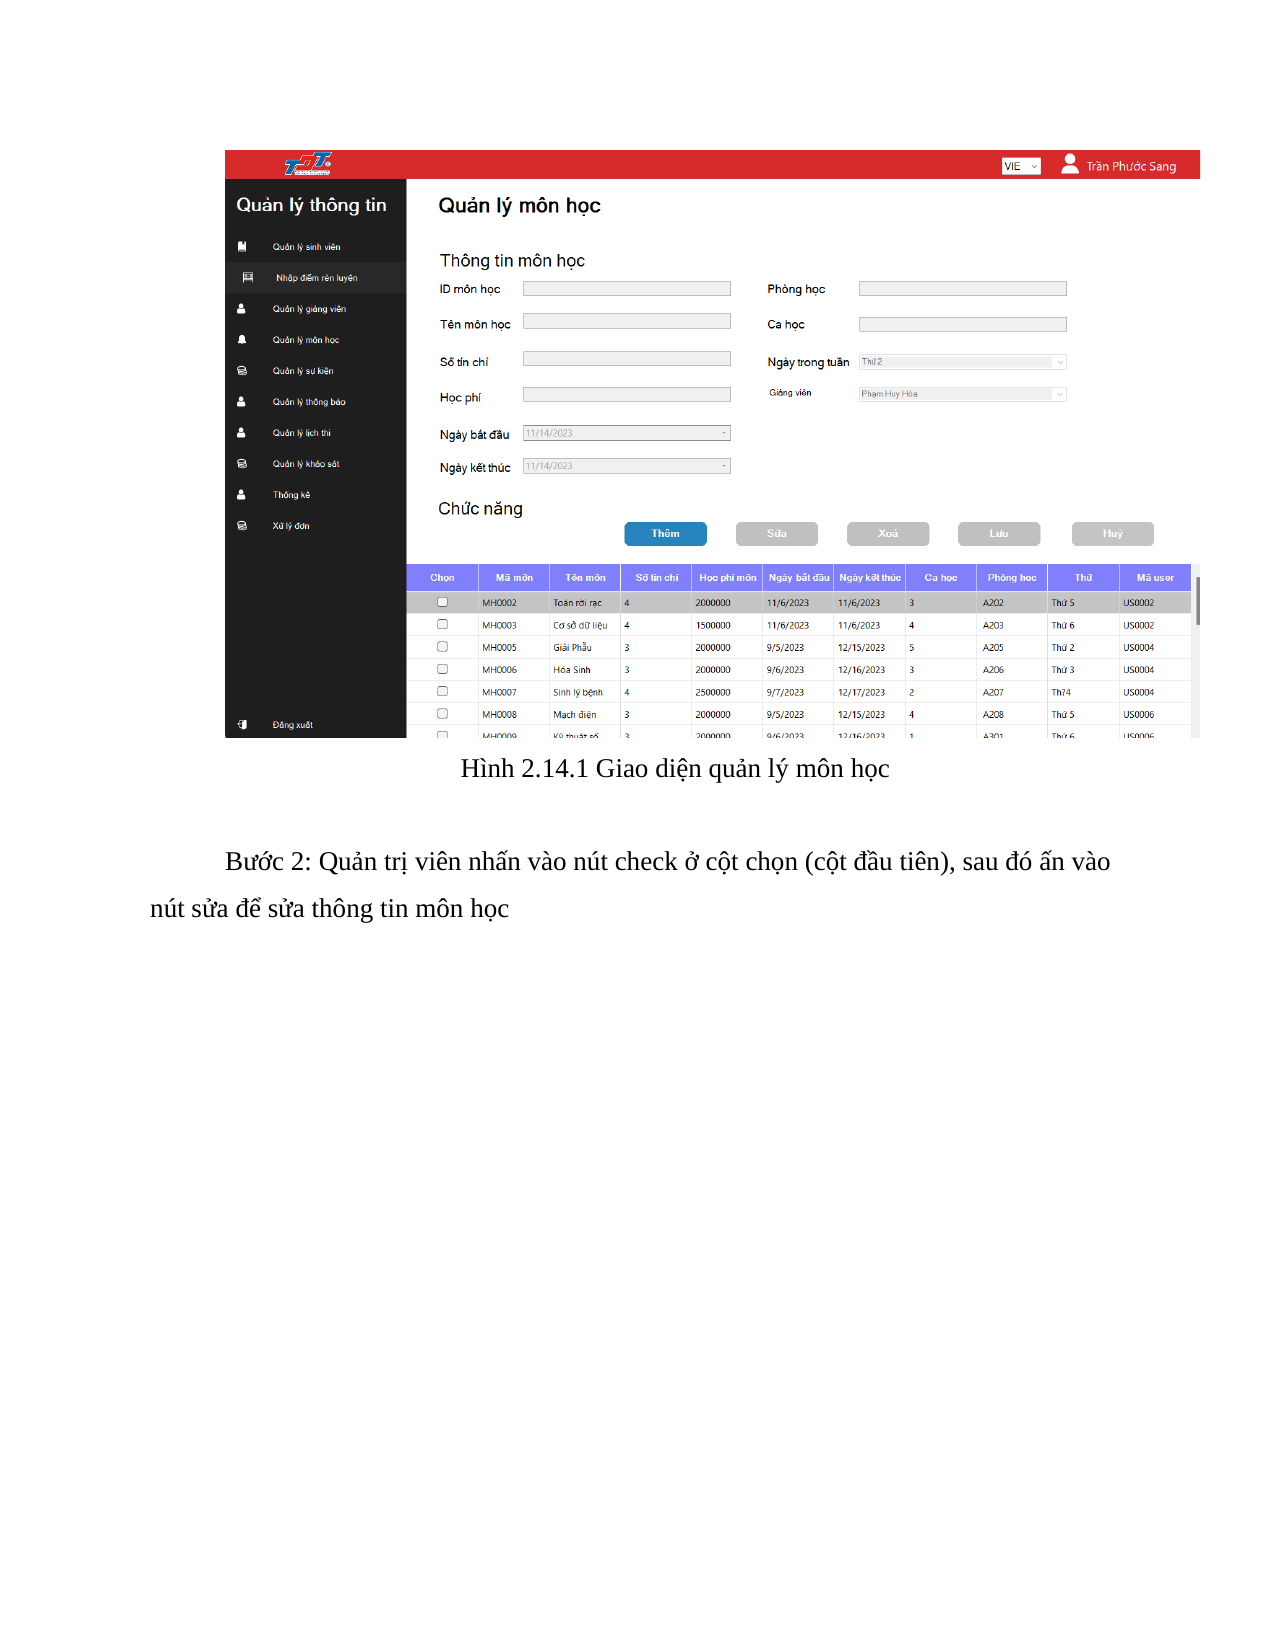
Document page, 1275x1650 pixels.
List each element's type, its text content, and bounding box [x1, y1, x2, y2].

text Bước 2: Quản trị viên nhấn vào nút check ở cột chọn (cột đầu tiên), sau đó ấn vào nút sửa để sửa thông tin môn học [150, 845, 1125, 923]
text Hình 2.14.1 Giao diện quản lý môn học [150, 752, 1125, 783]
picture [225, 150, 1200, 738]
